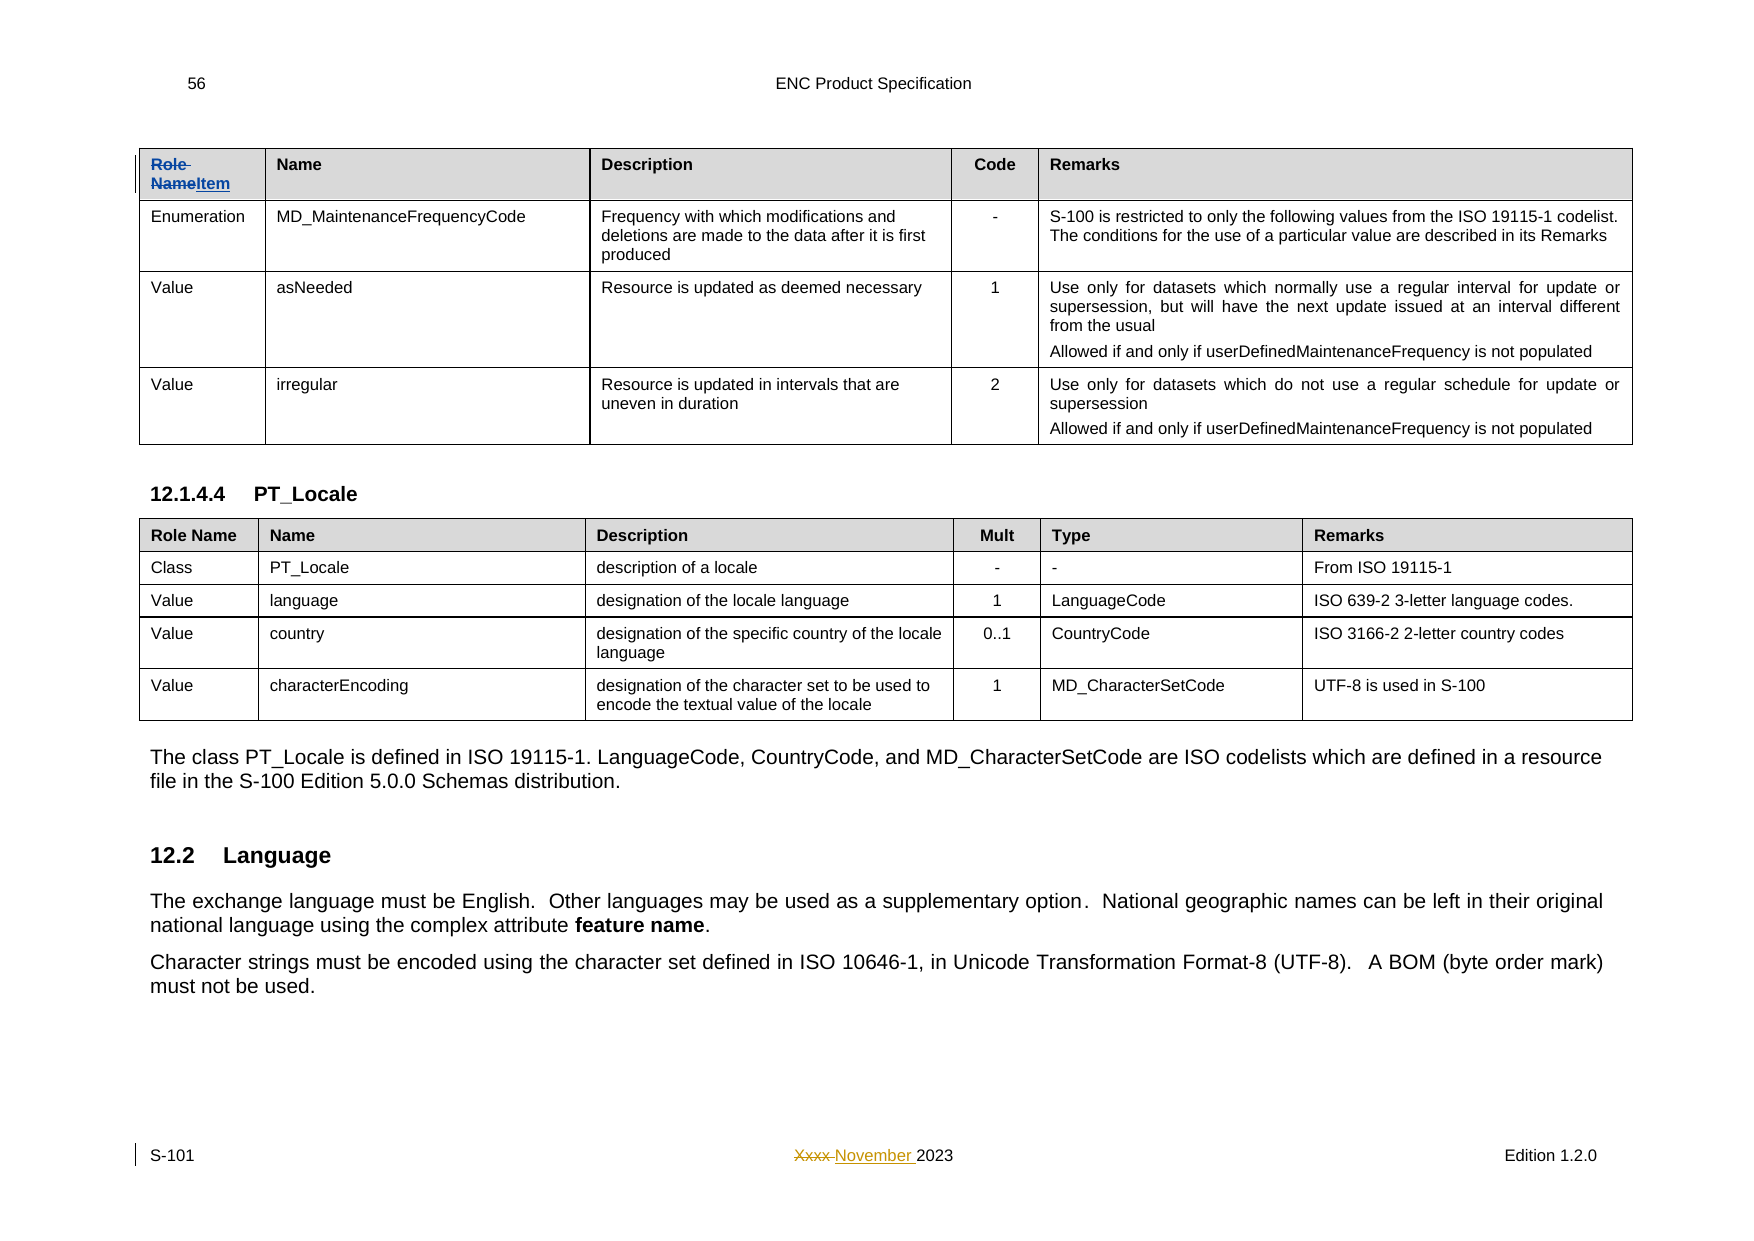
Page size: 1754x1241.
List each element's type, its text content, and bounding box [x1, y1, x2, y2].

text Character strings must be encoded using the character set defined in ISO 10646-1, in Unicode Transformation Format-8 (UTF-8). A BOM (byte order mark) must not be used. [150, 950, 1604, 998]
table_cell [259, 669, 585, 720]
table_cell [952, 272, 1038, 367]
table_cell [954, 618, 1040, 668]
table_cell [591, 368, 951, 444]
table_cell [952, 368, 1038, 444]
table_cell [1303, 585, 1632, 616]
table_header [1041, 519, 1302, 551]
text The class PT_Locale is defined in ISO 19115-1. LanguageCode, CountryCode, and MD_CharacterSetCode are ISO codelists which are defined in a resource file in the S-100 Edition 5.0.0 Schemas distribution. [150, 745, 1604, 793]
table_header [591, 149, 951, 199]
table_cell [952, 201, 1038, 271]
subtitle PT_Locale [150, 482, 1604, 506]
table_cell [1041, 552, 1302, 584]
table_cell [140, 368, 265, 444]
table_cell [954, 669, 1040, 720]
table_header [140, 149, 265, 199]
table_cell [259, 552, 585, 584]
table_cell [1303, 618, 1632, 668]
text The exchange language must be English. Other languages may be used as a supplementary option. National geographic names can be left in their original national language using the complex attribute feature name. [150, 889, 1604, 937]
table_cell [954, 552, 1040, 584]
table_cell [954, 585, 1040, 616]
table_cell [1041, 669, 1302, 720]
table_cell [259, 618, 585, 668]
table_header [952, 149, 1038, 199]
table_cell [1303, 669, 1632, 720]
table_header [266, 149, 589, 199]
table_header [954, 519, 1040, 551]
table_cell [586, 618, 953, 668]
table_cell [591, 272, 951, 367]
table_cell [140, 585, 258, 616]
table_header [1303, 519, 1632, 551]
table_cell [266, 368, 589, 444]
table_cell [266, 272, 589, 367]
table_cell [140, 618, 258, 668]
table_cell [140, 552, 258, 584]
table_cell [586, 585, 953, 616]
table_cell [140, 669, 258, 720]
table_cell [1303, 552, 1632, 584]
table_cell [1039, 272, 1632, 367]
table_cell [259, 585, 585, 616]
subtitle Language [150, 842, 1604, 868]
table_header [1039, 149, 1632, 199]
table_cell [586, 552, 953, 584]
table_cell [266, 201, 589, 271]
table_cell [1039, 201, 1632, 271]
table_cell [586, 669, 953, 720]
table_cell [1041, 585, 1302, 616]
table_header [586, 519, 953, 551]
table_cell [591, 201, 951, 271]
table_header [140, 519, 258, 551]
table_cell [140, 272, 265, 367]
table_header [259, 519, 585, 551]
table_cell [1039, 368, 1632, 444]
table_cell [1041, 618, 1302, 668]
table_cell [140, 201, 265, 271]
